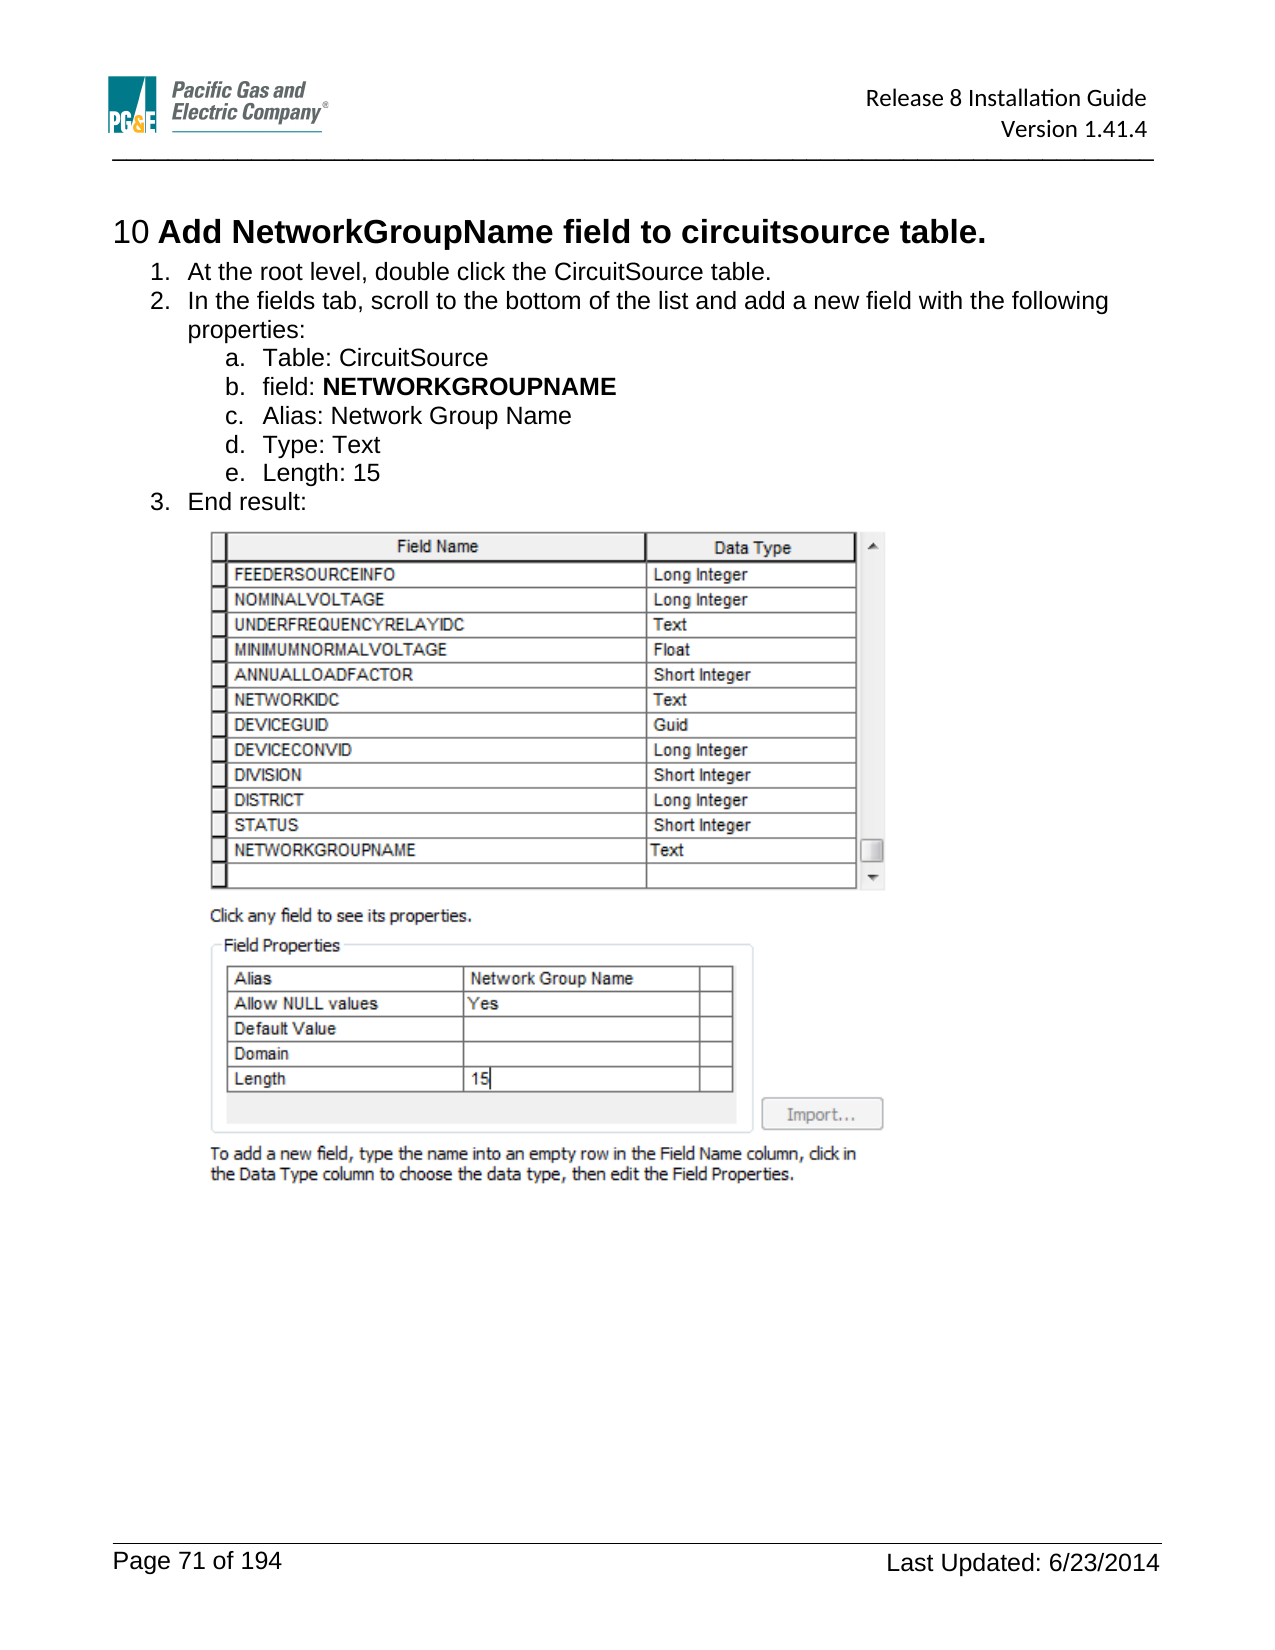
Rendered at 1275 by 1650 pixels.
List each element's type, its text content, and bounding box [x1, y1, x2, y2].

list Length: 15 [225, 458, 1162, 487]
list Alias: Network Group Name [225, 401, 1162, 430]
list At the root level, double click the CircuitSource table. [150, 257, 1162, 286]
subtitle Add NetworkGroupName field to circuitsource table. [112, 212, 1162, 251]
list field: NETWORKGROUPNAME [225, 372, 1162, 401]
list Type: Text [225, 430, 1162, 458]
list Table: CircuitSource [225, 343, 1162, 372]
picture [194, 516, 901, 1265]
list In the fields tab, scroll to the bottom of the list and add a new field with the following properties: [150, 286, 1162, 343]
